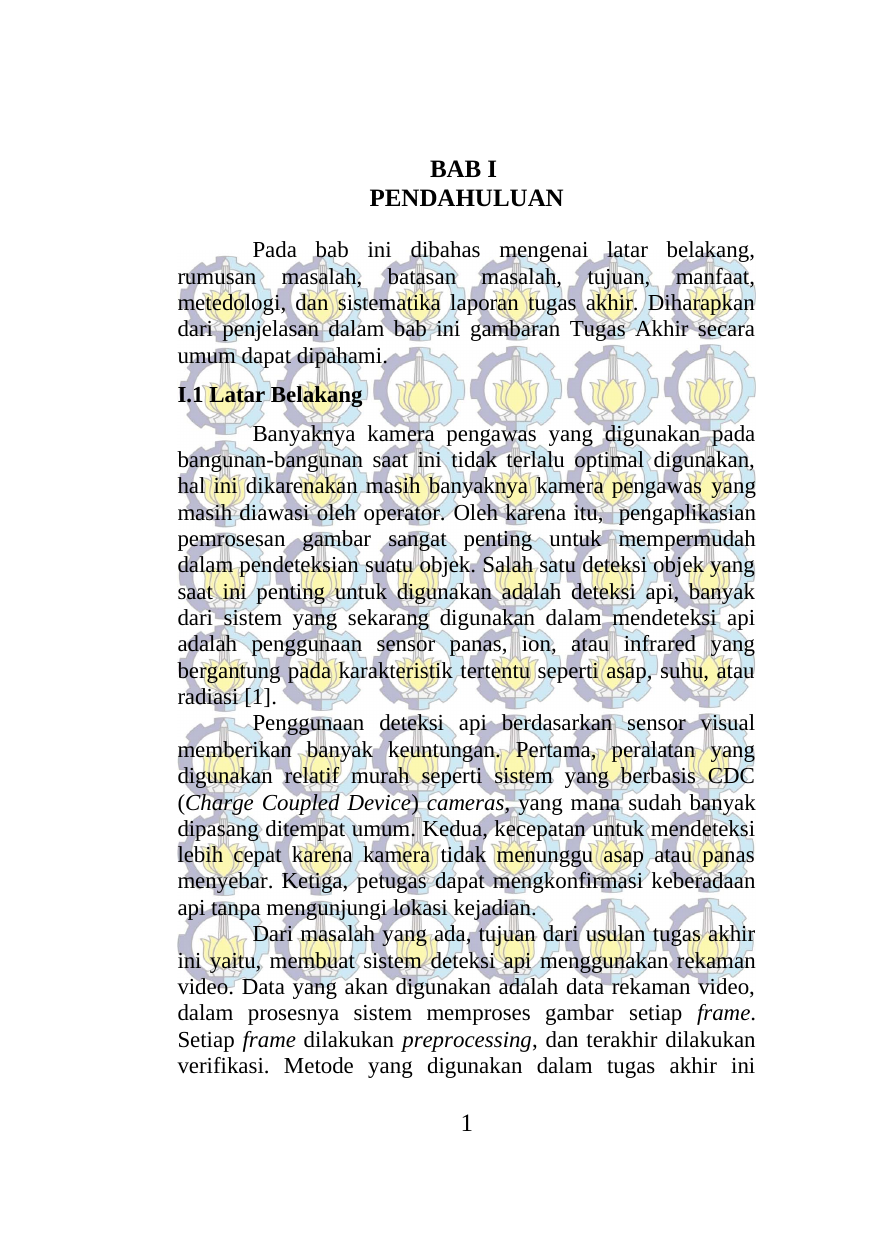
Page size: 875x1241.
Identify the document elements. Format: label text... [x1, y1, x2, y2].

picture [177, 368, 756, 381]
text Banyaknya kamera pengawas yang digunakan pada bangunan-bangunan saat ini tidak terlalu optimal digunakan, hal ini dikarenakan masih banyaknya kamera pengawas yang masih diawasi oleh operator. Oleh karena itu, pengaplikasian pemrosesan gambar sangat penting untuk mempermudah dalam pendeteksian suatu objek. Salah satu deteksi objek yang saat ini penting untuk digunakan adalah deteksi api, banyak dari sistem yang sekarang digunakan dalam mendeteksi api adalah penggunaan sensor panas, ion, atau infrared yang bergantung pada karakteristik tertentu seperti asap, suhu, atau radiasi . [177, 419, 756, 709]
text Penggunaan deteksi api berdasarkan sensor visual memberikan banyak keuntungan. Pertama, peralatan yang digunakan relatif murah seperti sistem yang berbasis CDC (Charge Coupled Device) cameras, yang mana sudah banyak dipasang ditempat umum. Kedua, kecepatan untuk mendeteksi lebih cepat karena kamera tidak menunggu asap atau panas menyebar. Ketiga, petugas dapat mengkonfirmasi keberadaan api tanpa mengunjungi lokasi kejadian. [177, 709, 756, 920]
subtitle Latar Belakang [177, 381, 756, 407]
text Pada bab ini dibahas mengenai latar belakang, rumusan masalah, batasan masalah, tujuan, manfaat, metedologi, dan sistematika laporan tugas akhir. Diharapkan dari penjelasan dalam bab ini gambaran Tugas Akhir secara umum dapat dipahami. [177, 236, 756, 368]
picture [177, 407, 756, 419]
subtitle PENDAHULUAN [177, 154, 756, 211]
